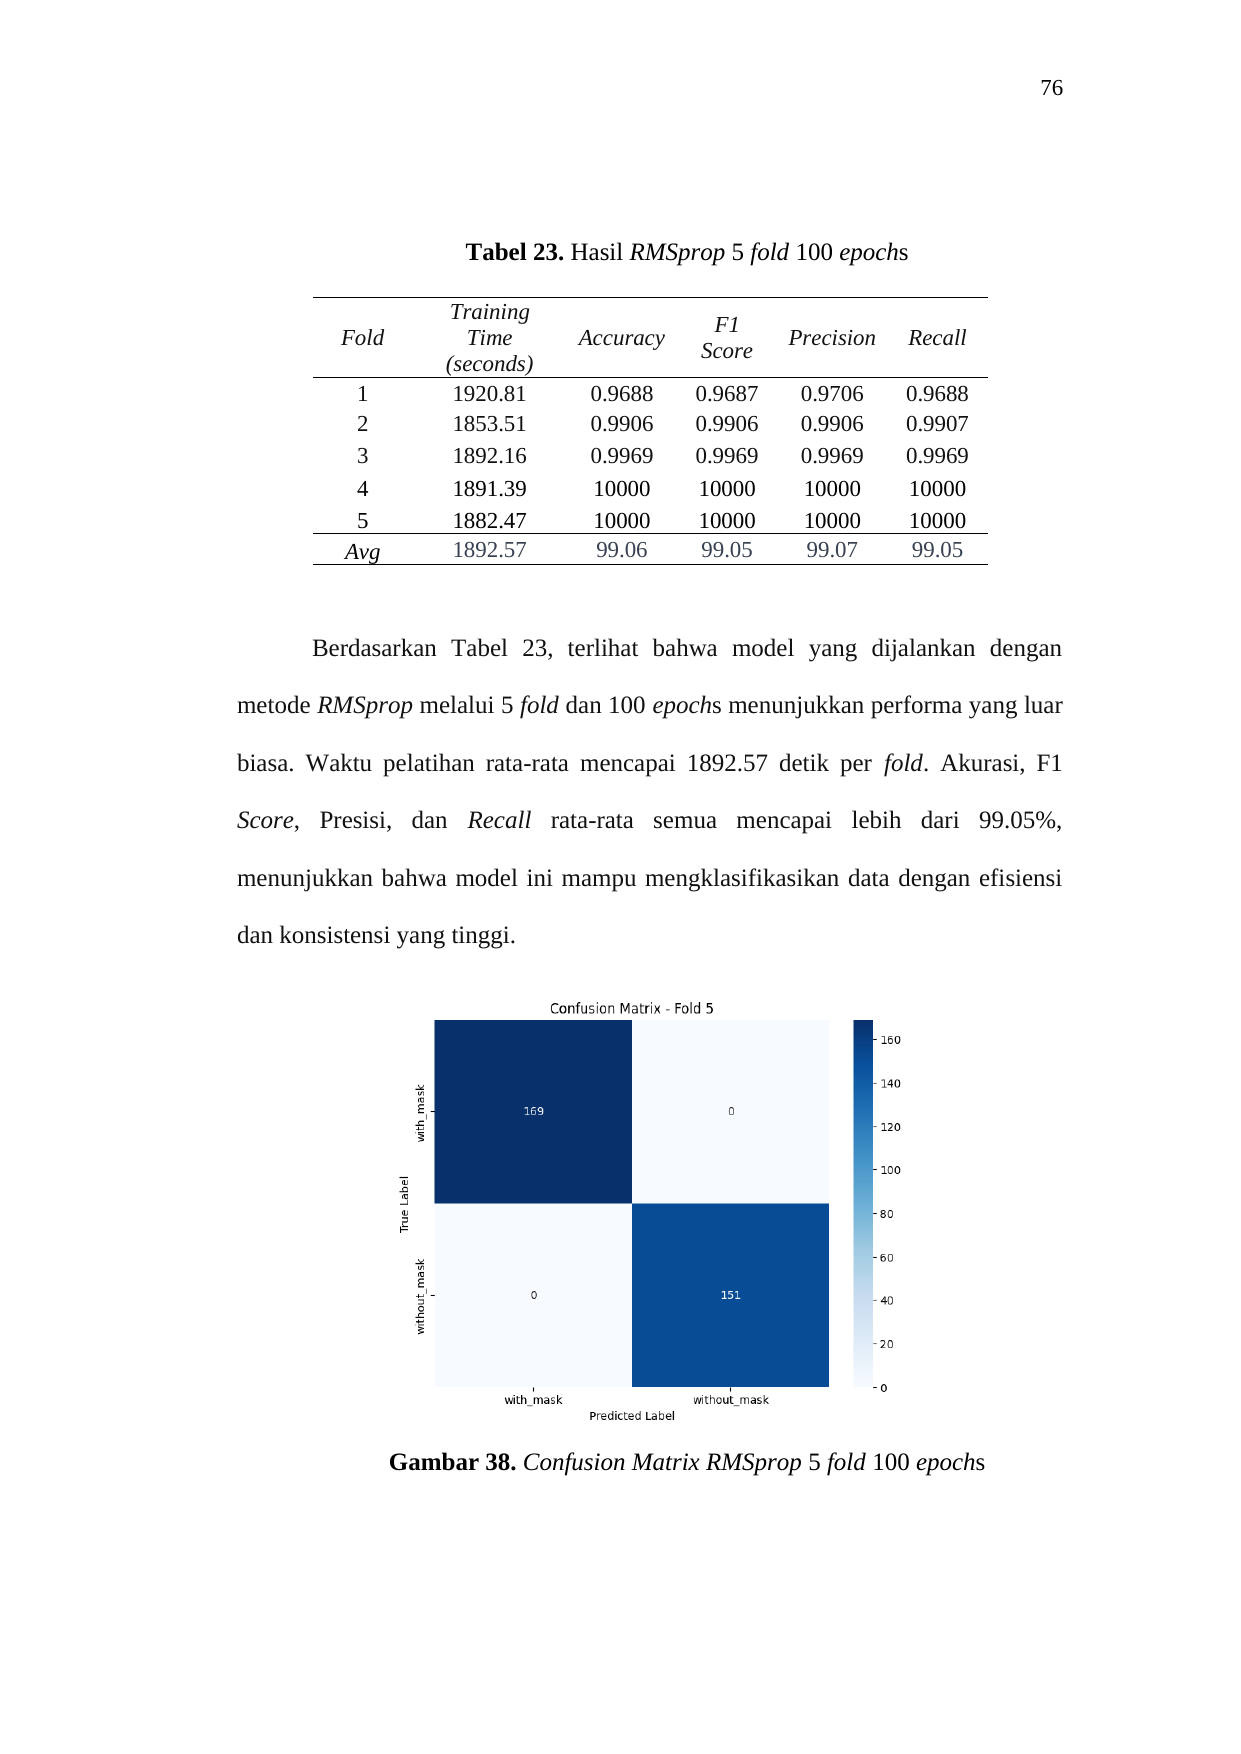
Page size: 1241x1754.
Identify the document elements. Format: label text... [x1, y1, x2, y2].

table_cell 2 [313, 408, 412, 439]
table_cell 0.9706 [777, 378, 887, 408]
table_cell 99.05 [677, 534, 777, 564]
table_cell 10000 [567, 471, 677, 502]
table_cell 1892.57 [413, 534, 567, 564]
table_cell 1853.51 [413, 408, 567, 439]
table_cell 0.9969 [777, 439, 887, 471]
table_header Training Time (seconds) [413, 298, 567, 377]
table_cell 1 [313, 378, 412, 408]
table_cell 1920.81 [413, 378, 567, 408]
table_cell 0.9688 [567, 378, 677, 408]
table_cell 0.9969 [887, 439, 987, 471]
table_cell 0.9906 [677, 408, 777, 439]
table_header Recall [887, 298, 987, 377]
table_cell 0.9906 [567, 408, 677, 439]
table_cell 5 [313, 502, 412, 533]
table_cell 99.05 [887, 534, 987, 564]
text Tabel 23. Hasil RMSprop 5 fold 100 epochs [311, 237, 1063, 266]
table_cell 10000 [567, 502, 677, 533]
table_cell 99.07 [777, 534, 887, 564]
table_header Fold [313, 298, 412, 377]
picture [392, 994, 908, 1429]
table_cell 0.9687 [677, 378, 777, 408]
table_cell 1882.47 [413, 502, 567, 533]
table_cell 0.9688 [887, 378, 987, 408]
table_cell 1891.39 [413, 471, 567, 502]
table_cell 10000 [887, 471, 987, 502]
table_cell 0.9969 [567, 439, 677, 471]
table_cell Avg [313, 534, 412, 564]
table_cell 0.9969 [677, 439, 777, 471]
table_header F1 Score [677, 298, 777, 377]
table_cell 10000 [677, 502, 777, 533]
table_cell 4 [313, 471, 412, 502]
table_cell 0.9906 [777, 408, 887, 439]
table_header Accuracy [567, 298, 677, 377]
table_cell 1892.16 [413, 439, 567, 471]
table_cell 3 [313, 439, 412, 471]
table_header Precision [777, 298, 887, 377]
table_cell 10000 [777, 502, 887, 533]
table_cell 10000 [887, 502, 987, 533]
table_cell 0.9907 [887, 408, 987, 439]
table_cell 99.06 [567, 534, 677, 564]
table_cell 10000 [677, 471, 777, 502]
text Berdasarkan Tabel 23, terlihat bahwa model yang dijalankan dengan metode RMSprop melalui 5 fold dan 100 epochs menunjukkan performa yang luar biasa. Waktu pelatihan rata-rata mencapai 1892.57 detik per fold. Akurasi, F1 Score, Presisi, dan Recall rata-rata semua mencapai lebih dari 99.05%, menunjukkan bahwa model ini mampu mengklasifikasikan data dengan efisiensi dan konsistensi yang tinggi. [237, 633, 1063, 949]
table_cell 10000 [777, 471, 887, 502]
